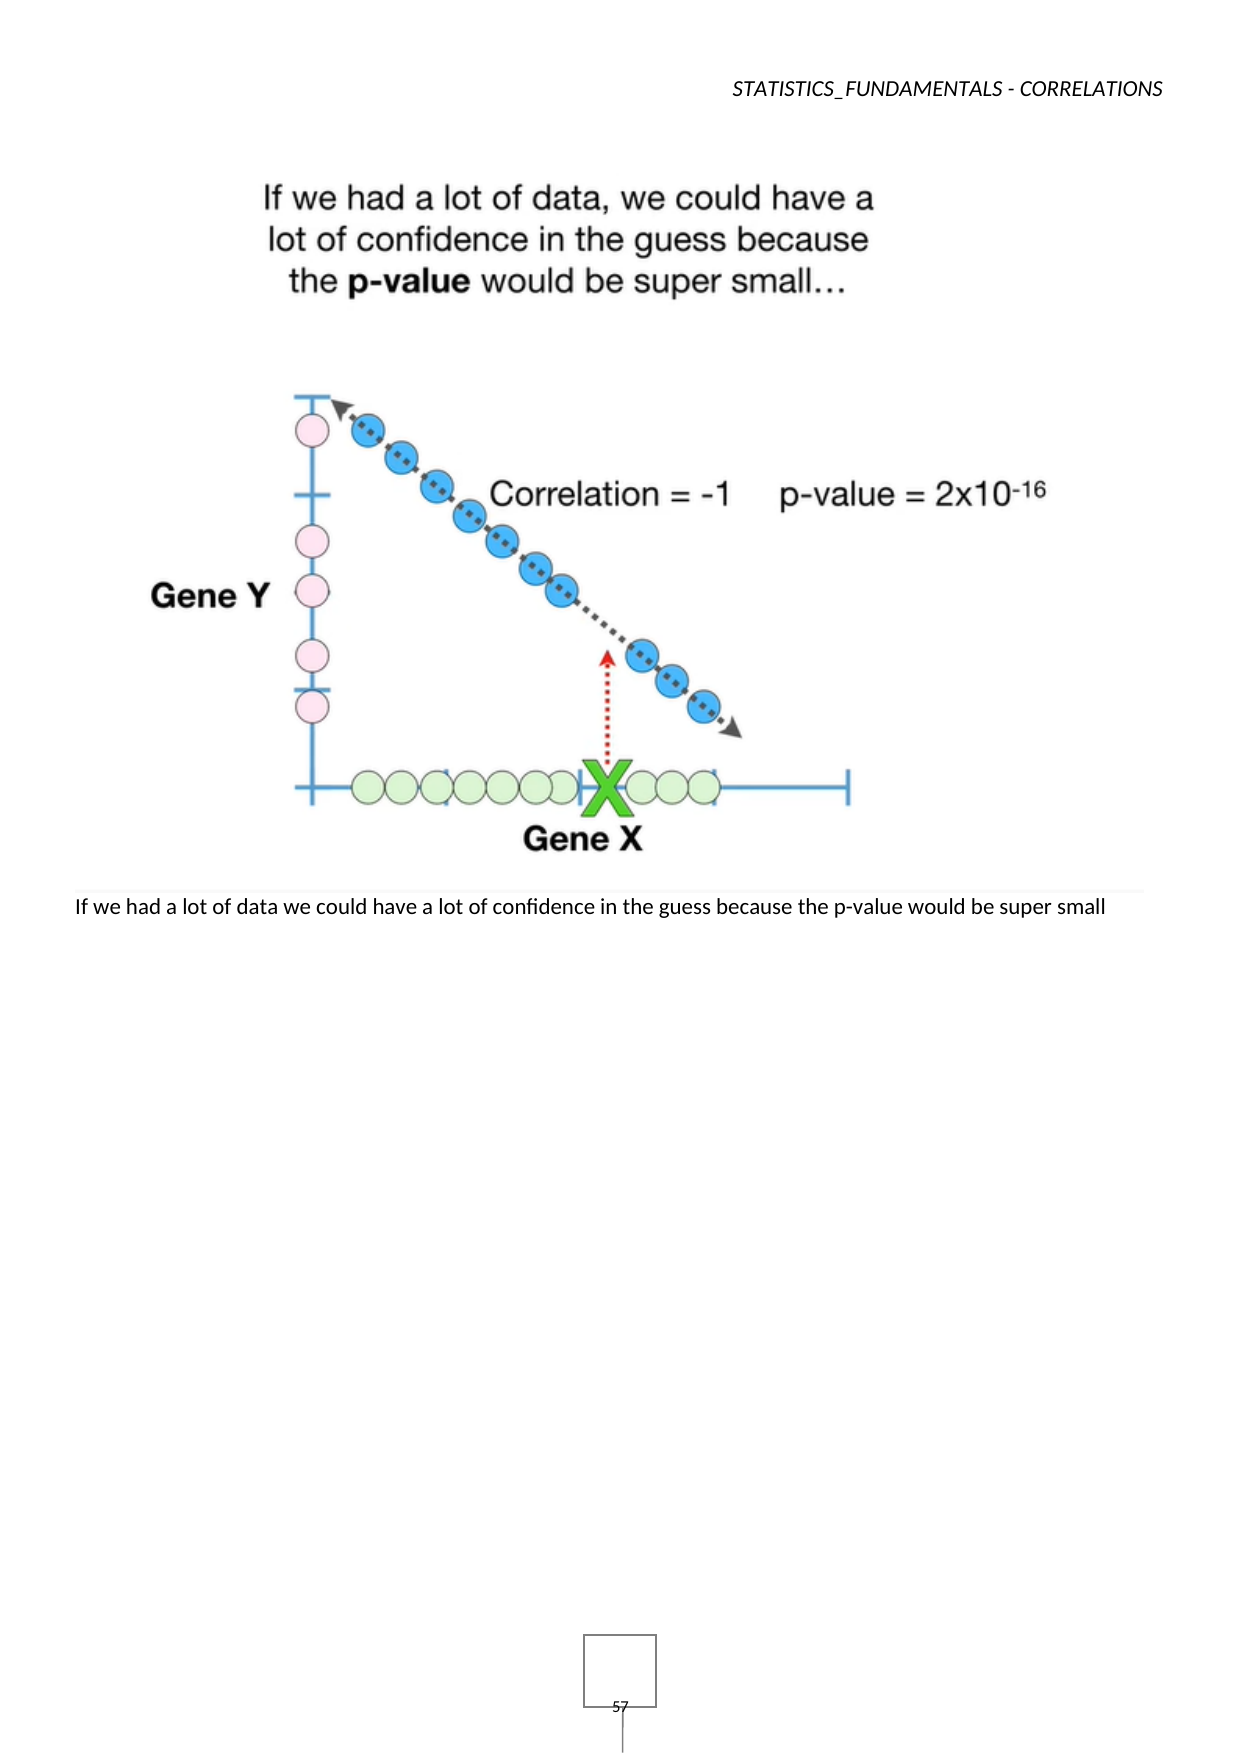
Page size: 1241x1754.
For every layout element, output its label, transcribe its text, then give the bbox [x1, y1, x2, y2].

text If we had a lot of data we could have a lot of confidence in the guess because the p-value would be super small [75, 892, 1165, 920]
picture [75, 129, 1144, 893]
